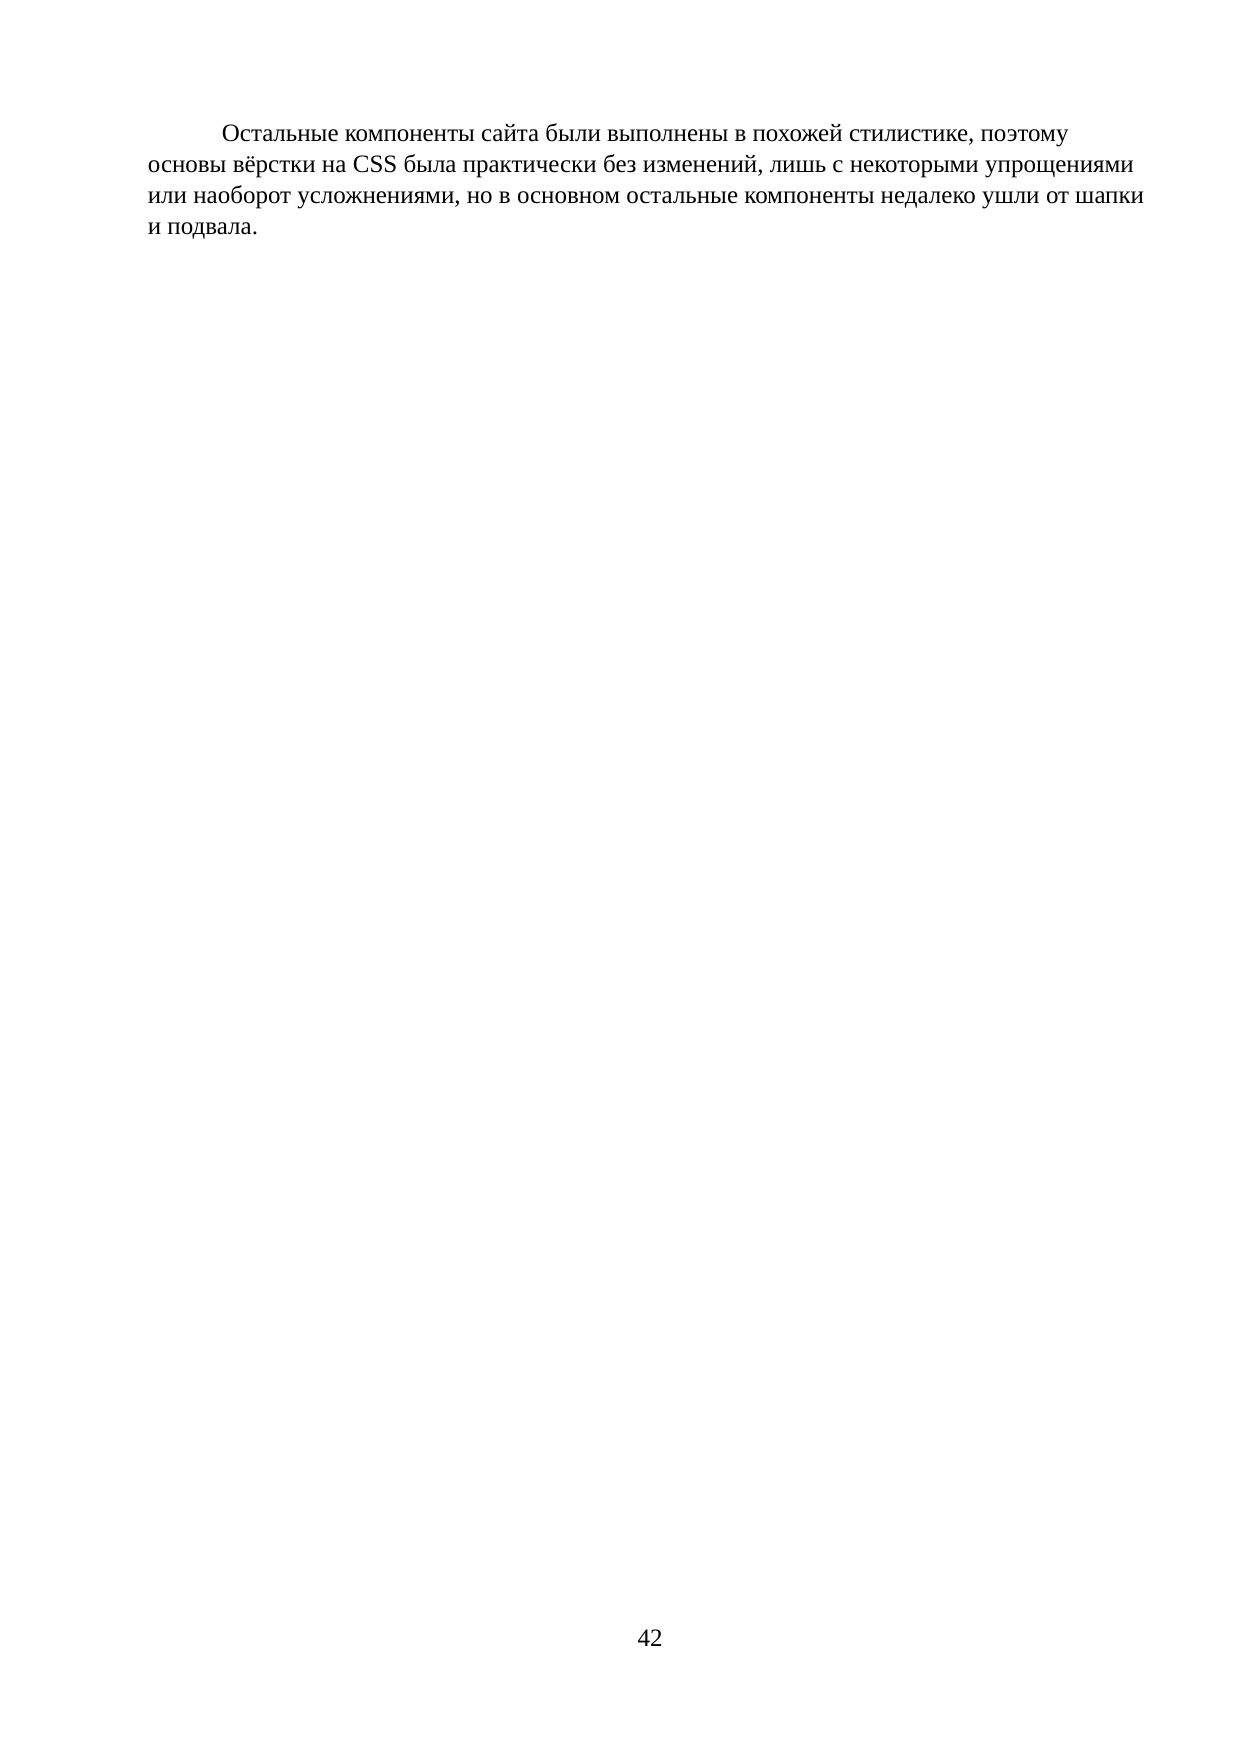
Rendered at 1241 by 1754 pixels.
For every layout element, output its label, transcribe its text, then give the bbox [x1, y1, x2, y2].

text Остальные компоненты сайта были выполнены в похожей стилистике, поэтому основы вёрстки на CSS была практически без изменений, лишь с некоторыми упрощениями или наоборот усложнениями, но в основном остальные компоненты недалеко ушли от шапки и подвала. [148, 118, 1152, 240]
